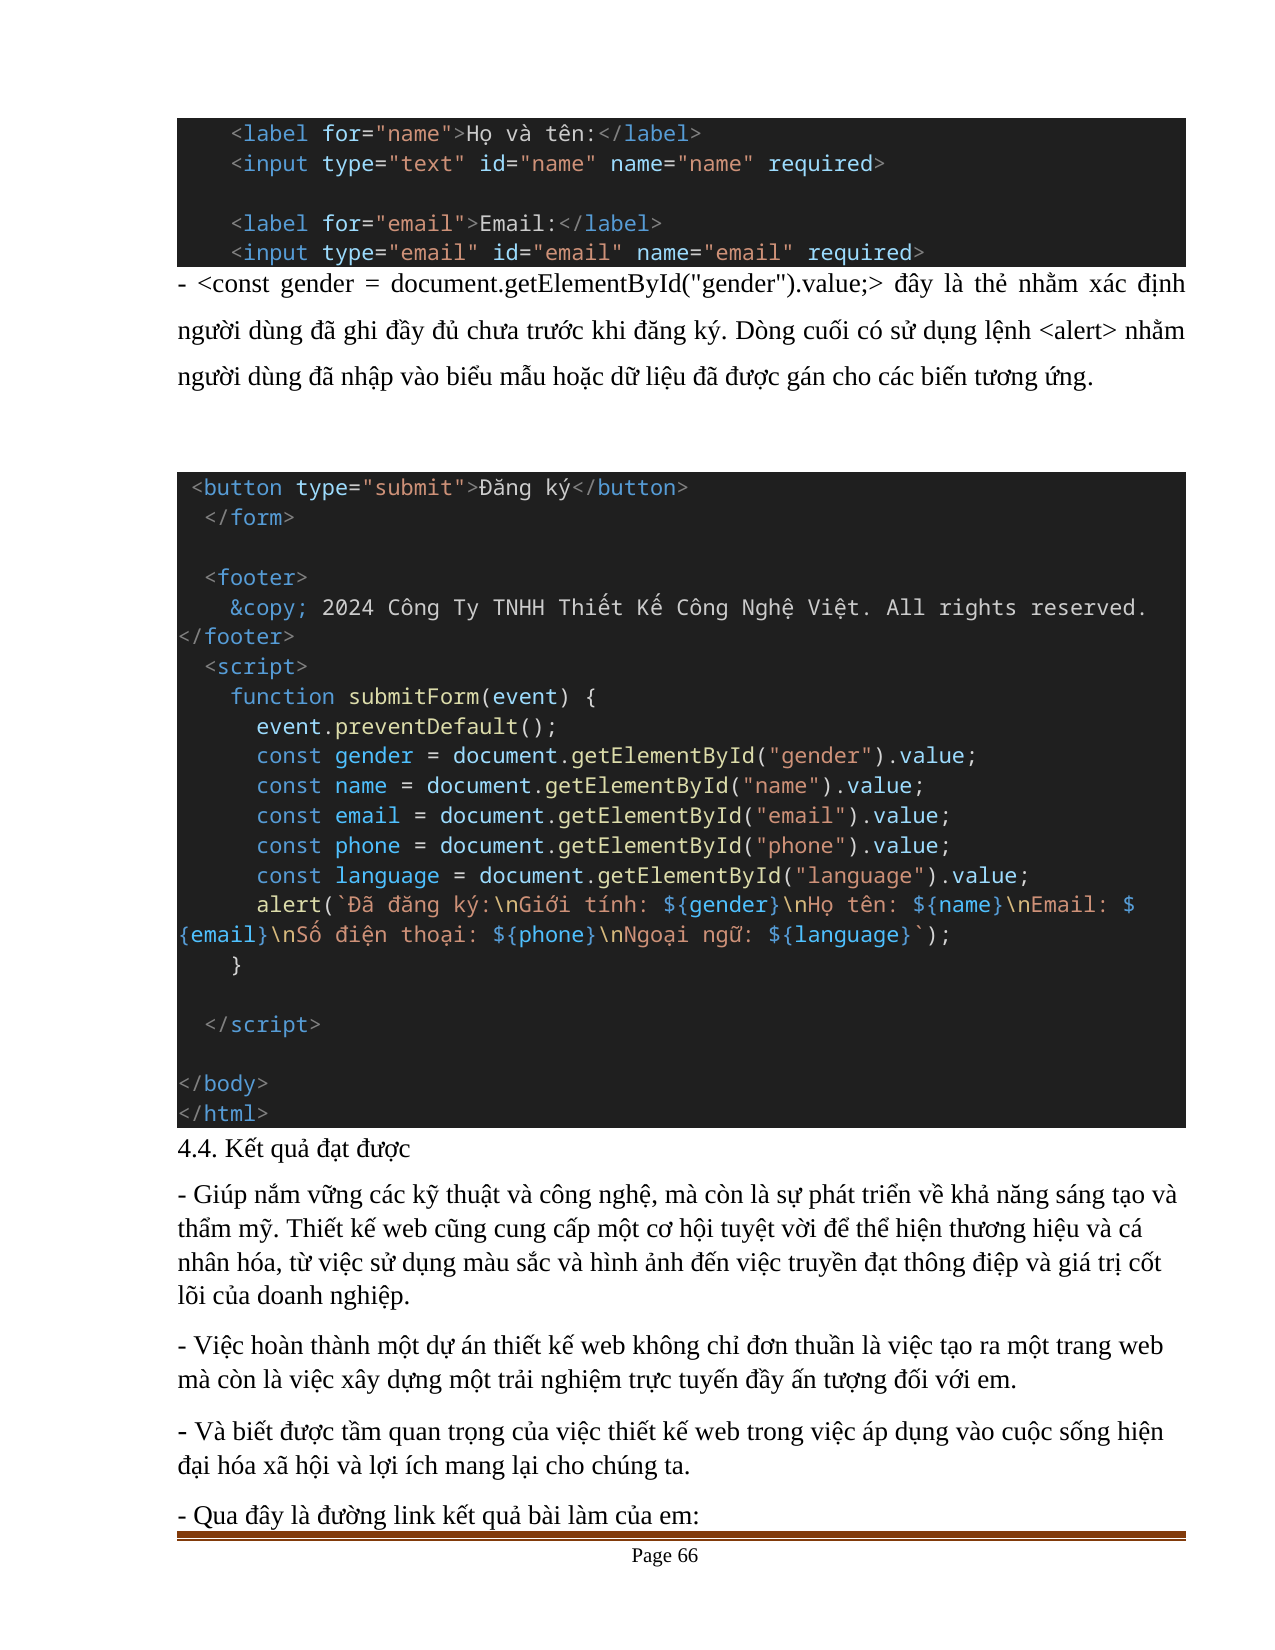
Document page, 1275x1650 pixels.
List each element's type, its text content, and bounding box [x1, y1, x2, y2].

text - Và biết được tầm quan trọng của việc thiết kế web trong việc áp dụng vào cuộc sống hiện đại hóa xã hội và lợi ích mang lại cho chúng ta. [177, 1413, 1186, 1480]
text <input type="email" id="email" name="email" required> [177, 237, 1186, 267]
text &copy; 2024 Công Ty TNHH Thiết Kế Công Nghệ Việt. All rights reserved. [177, 592, 1186, 621]
text function submitForm(event) { [177, 681, 1186, 711]
text const name = document.getElementById("name").value; [177, 770, 1186, 800]
text <footer> [177, 562, 1186, 592]
text const email = document.getElementById("email").value; [177, 800, 1186, 830]
text </html> [177, 1098, 1186, 1128]
text event.preventDefault(); [177, 711, 1186, 741]
text - Qua đây là đường link kết quả bài làm của em: [177, 1499, 1186, 1531]
text </footer> [177, 621, 1186, 651]
text <button type="submit">Đăng ký</button> [177, 472, 1186, 502]
text const gender = document.getElementById("gender").value; [177, 741, 1186, 770]
text const language = document.getElementById("language").value; [177, 860, 1186, 889]
text const phone = document.getElementById("phone").value; [177, 830, 1186, 860]
text - Việc hoàn thành một dự án thiết kế web không chỉ đơn thuần là việc tạo ra một trang web mà còn là việc xây dựng một trải nghiệm trực tuyến đầy ấn tượng đối với em. [177, 1329, 1186, 1394]
text </script> [177, 1009, 1186, 1038]
subtitle 4.4. Kết quả đạt được [177, 1132, 1186, 1163]
text - <const gender = document.getElementById("gender").value;> đây là thẻ nhằm xác định người dùng đã ghi đầy đủ chưa trước khi đăng ký. Dòng cuối có sử dụng lệnh <alert> nhằm người dùng đã nhập vào biểu mẫu hoặc dữ liệu đã được gán cho các biến tương ứng. [177, 267, 1186, 392]
text <label for="name">Họ và tên:</label> [177, 118, 1186, 148]
text <label for="email">Email:</label> [177, 207, 1186, 237]
text </form> [177, 502, 1186, 532]
text </body> [177, 1068, 1186, 1098]
text } [177, 949, 1186, 979]
text alert(`Đã đăng ký:\nGiới tính: ${gender}\nHọ tên: ${name}\nEmail: ${email}\nSố điện thoại: ${phone}\nNgoại ngữ: ${language}`); [177, 889, 1186, 949]
text - Giúp nắm vững các kỹ thuật và công nghệ, mà còn là sự phát triển về khả năng sáng tạo và thẩm mỹ. Thiết kế web cũng cung cấp một cơ hội tuyệt vời để thể hiện thương hiệu và cá nhân hóa, từ việc sử dụng màu sắc và hình ảnh đến việc truyền đạt thông điệp và giá trị cốt lõi của doanh nghiệp. [177, 1179, 1186, 1310]
text <input type="text" id="name" name="name" required> [177, 148, 1186, 178]
text <script> [177, 651, 1186, 681]
